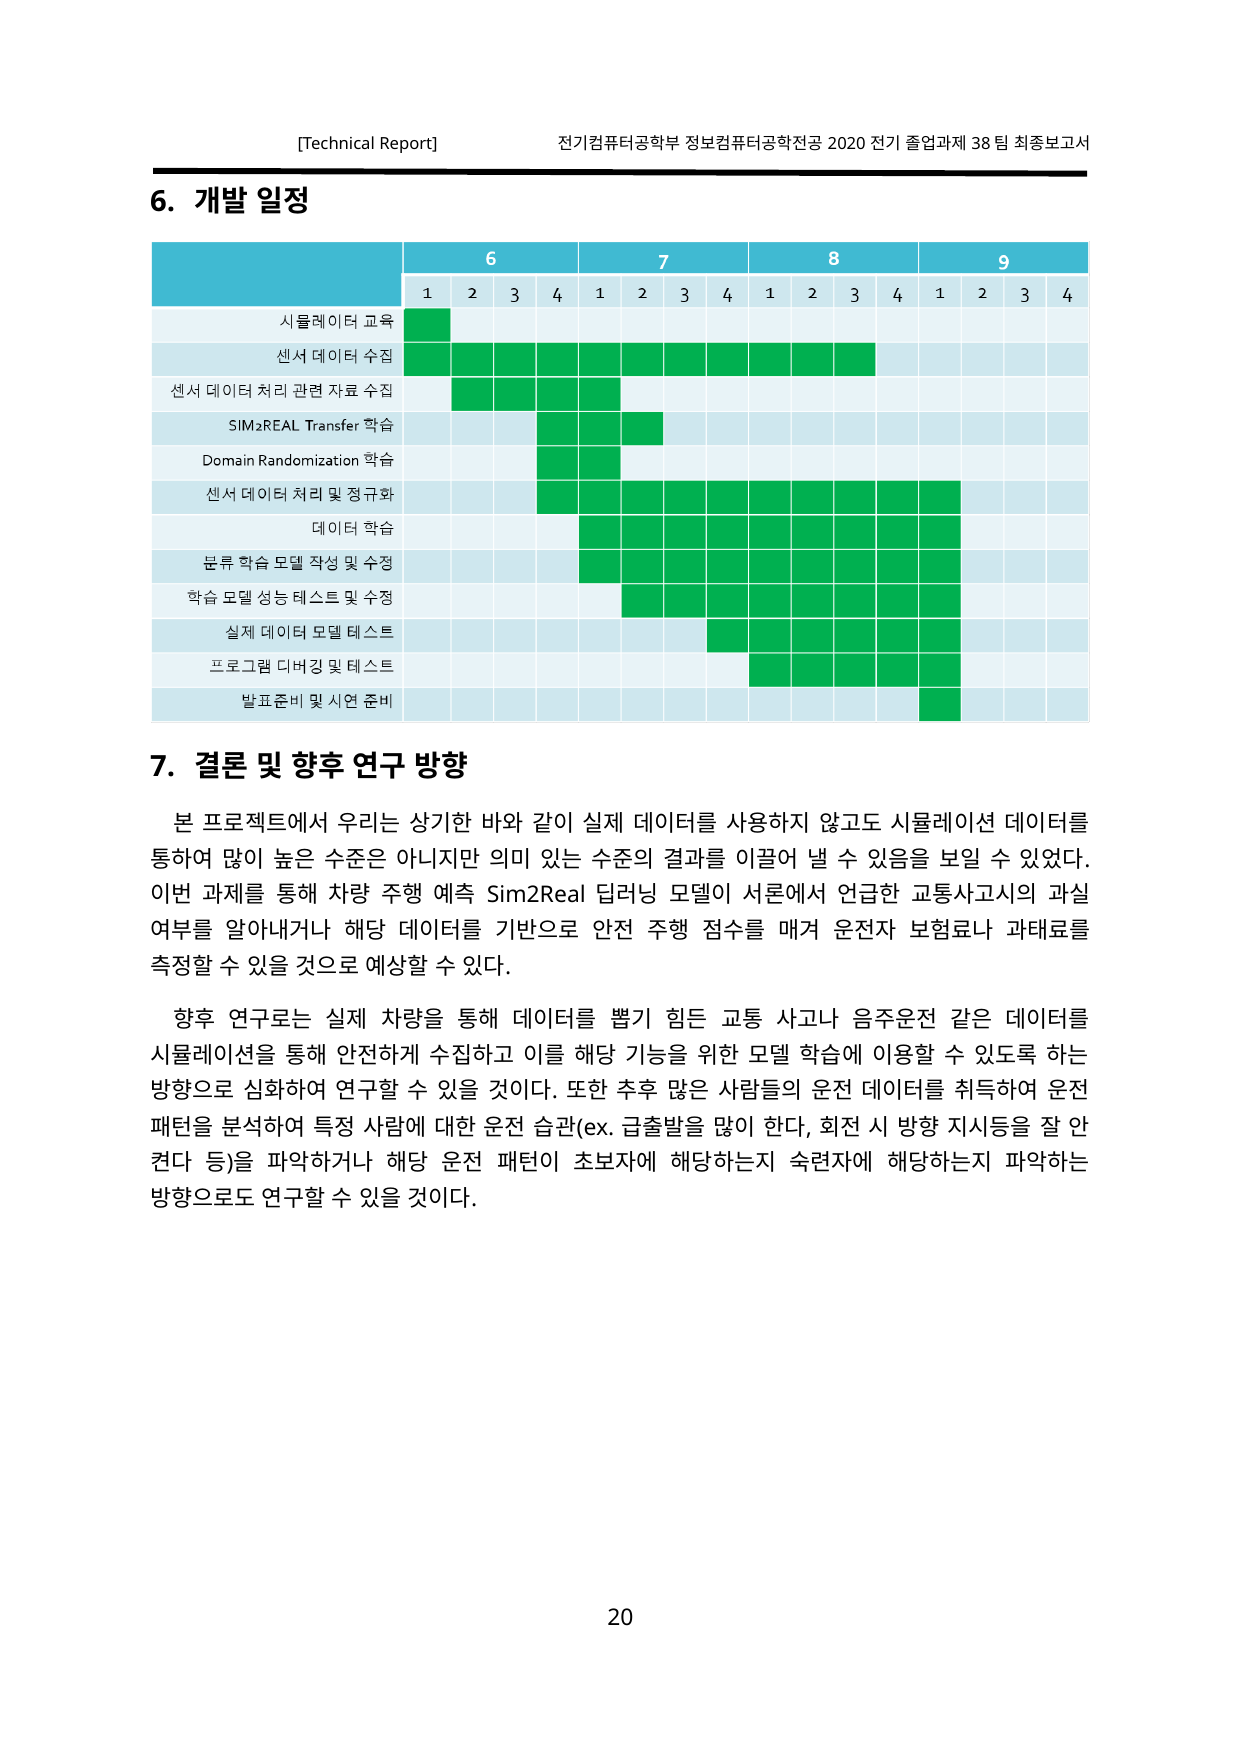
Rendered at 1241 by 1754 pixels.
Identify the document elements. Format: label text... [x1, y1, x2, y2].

picture [150, 239, 1091, 723]
subtitle 결론 및 향후 연구 방향 [150, 742, 1090, 784]
subtitle 개발 일정 [150, 177, 1090, 219]
text 향후 연구로는 실제 차량을 통해 데이터를 뽑기 힘든 교통 사고나 음주운전 같은 데이터를 시뮬레이션을 통해 안전하게 수집하고 이를 해당 기능을 위한 모델 학습에 이용할 수 있도록 하는 방향으로 심화하여 연구할 수 있을 것이다. 또한 추후 많은 사람들의 운전 데이터를 취득하여 운전 패턴을 분석하여 특정 사람에 대한 운전 습관(ex. 급출발을 많이 한다, 회전 시 방향 지시등을 잘 안 켠다 등)을 파악하거나 해당 운전 패턴이 초보자에 해당하는지 숙련자에 해당하는지 파악하는 방향으로도 연구할 수 있을 것이다. [150, 1001, 1090, 1213]
text 본 프로젝트에서 우리는 상기한 바와 같이 실제 데이터를 사용하지 않고도 시뮬레이션 데이터를 통하여 많이 높은 수준은 아니지만 의미 있는 수준의 결과를 이끌어 낼 수 있음을 보일 수 있었다. 이번 과제를 통해 차량 주행 예측 Sim2Real 딥러닝 모델이 서론에서 언급한 교통사고시의 과실 여부를 알아내거나 해당 데이터를 기반으로 안전 주행 점수를 매겨 운전자 보험료나 과태료를 측정할 수 있을 것으로 예상할 수 있다. [150, 804, 1090, 981]
